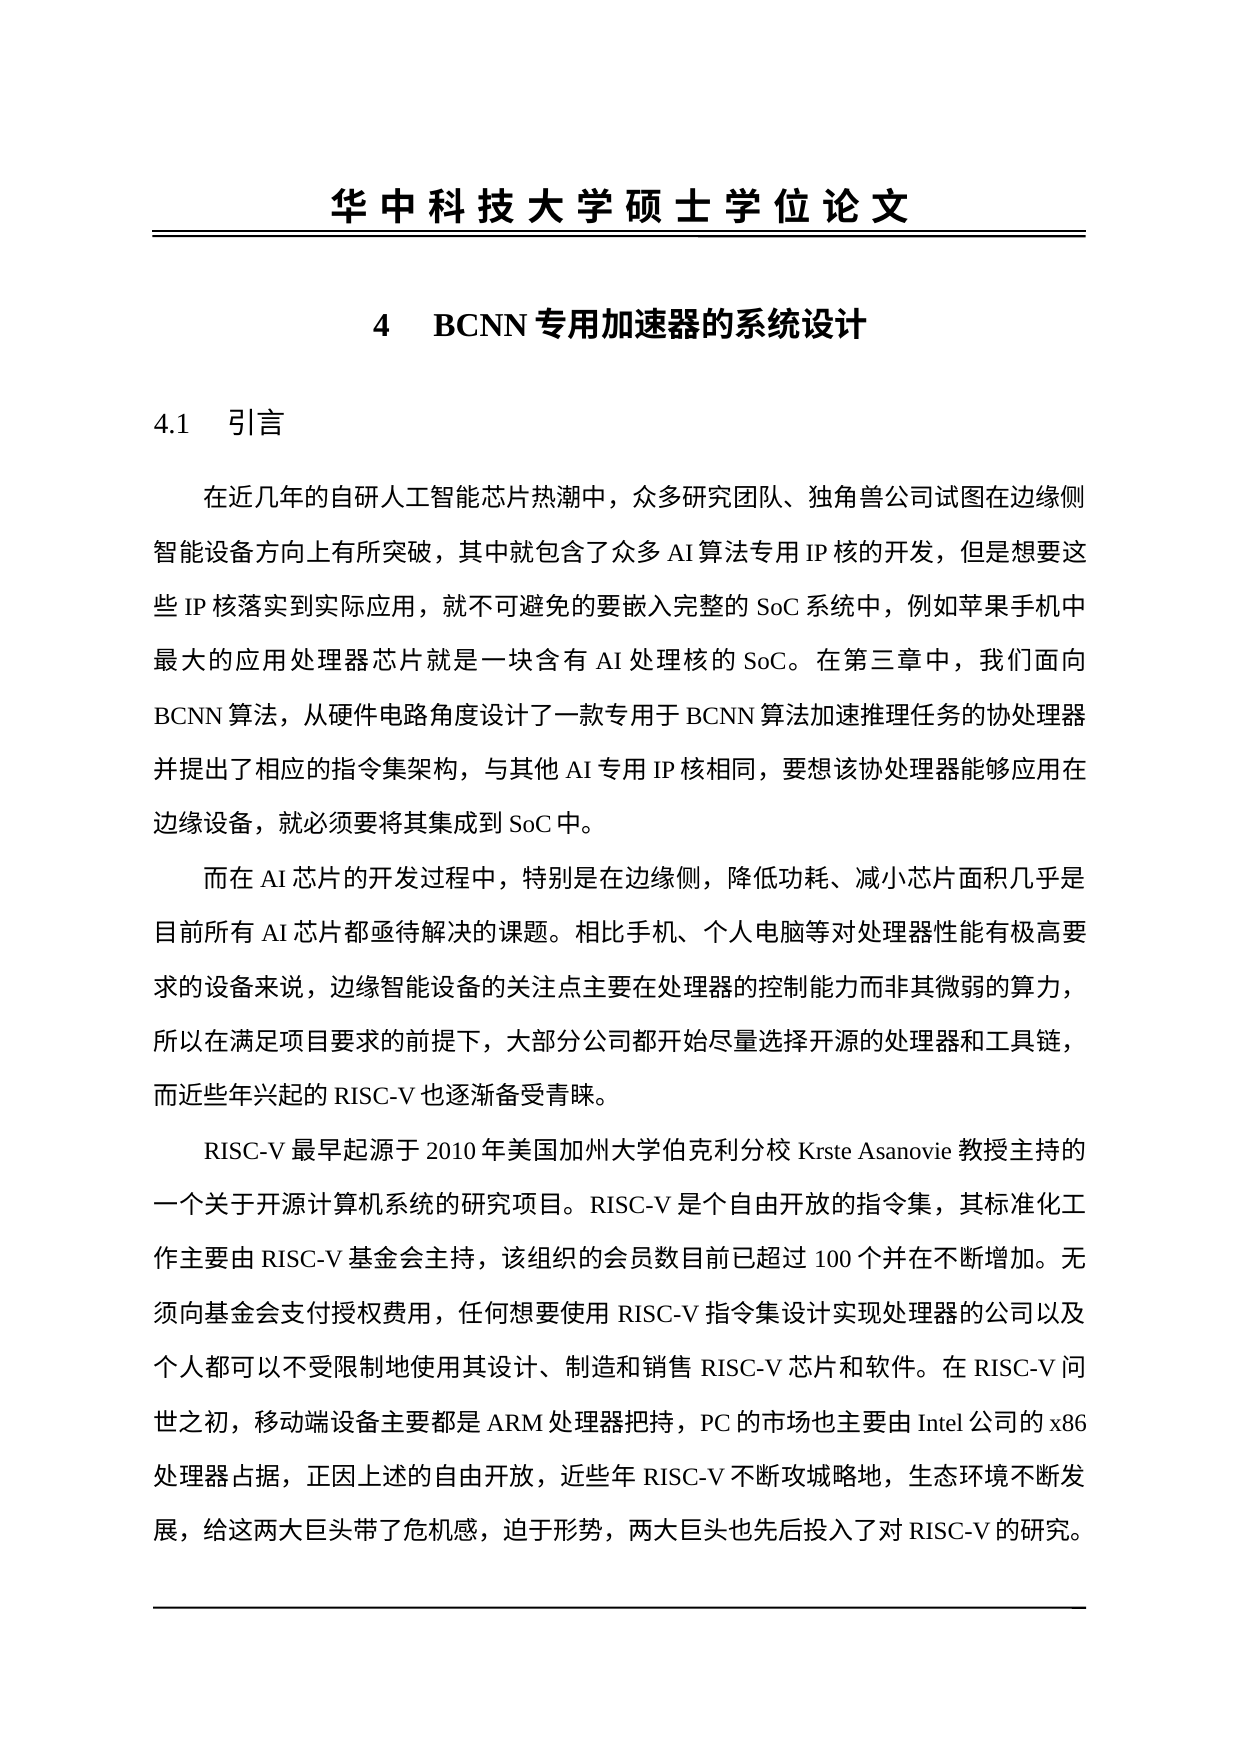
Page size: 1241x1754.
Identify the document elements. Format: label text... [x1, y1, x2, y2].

text 在近几年的自研人工智能芯片热潮中，众多研究团队、独角兽公司试图在边缘侧智能设备方向上有所突破，其中就包含了众多AI算法专用IP核的开发，但是想要这些IP核落实到实际应用，就不可避免的要嵌入完整的SoC系统中，例如苹果手机中最大的应用处理器芯片就是一块含有AI处理核的SoC。在第三章中，我们面向BCNN算法，从硬件电路角度设计了一款专用于BCNN算法加速推理任务的协处理器并提出了相应的指令集架构，与其他AI专用IP核相同，要想该协处理器能够应用在边缘设备，就必须要将其集成到SoC中。 [153, 478, 1087, 840]
text 而在AI芯片的开发过程中，特别是在边缘侧，降低功耗、减小芯片面积几乎是目前所有AI芯片都亟待解决的课题。相比手机、个人电脑等对处理器性能有极高要求的设备来说，边缘智能设备的关注点主要在处理器的控制能力而非其微弱的算力，所以在满足项目要求的前提下，大部分公司都开始尽量选择开源的处理器和工具链，而近些年兴起的RISC-V也逐渐备受青睐。 [153, 858, 1087, 1112]
subtitle 引言 [153, 399, 1087, 442]
subtitle BCNN专用加速器的系统设计 [153, 298, 1087, 346]
text RISC-V最早起源于2010年美国加州大学伯克利分校Krste Asanovie教授主持的一个关于开源计算机系统的研究项目。RISC-V是个自由开放的指令集，其标准化工作主要由RISC-V基金会主持，该组织的会员数目前已超过100个并在不断增加。无须向基金会支付授权费用，任何想要使用RISC-V指令集设计实现处理器的公司以及个人都可以不受限制地使用其设计、制造和销售RISC-V芯片和软件。在RISC-V问世之初，移动端设备主要都是ARM处理器把持，PC的市场也主要由Intel公司的x86处理器占据，正因上述的自由开放，近些年RISC-V不断攻城略地，生态环境不断发展，给这两大巨头带了危机感，迫于形势，两大巨头也先后投入了对RISC-V的研究。 [153, 1130, 1087, 1547]
